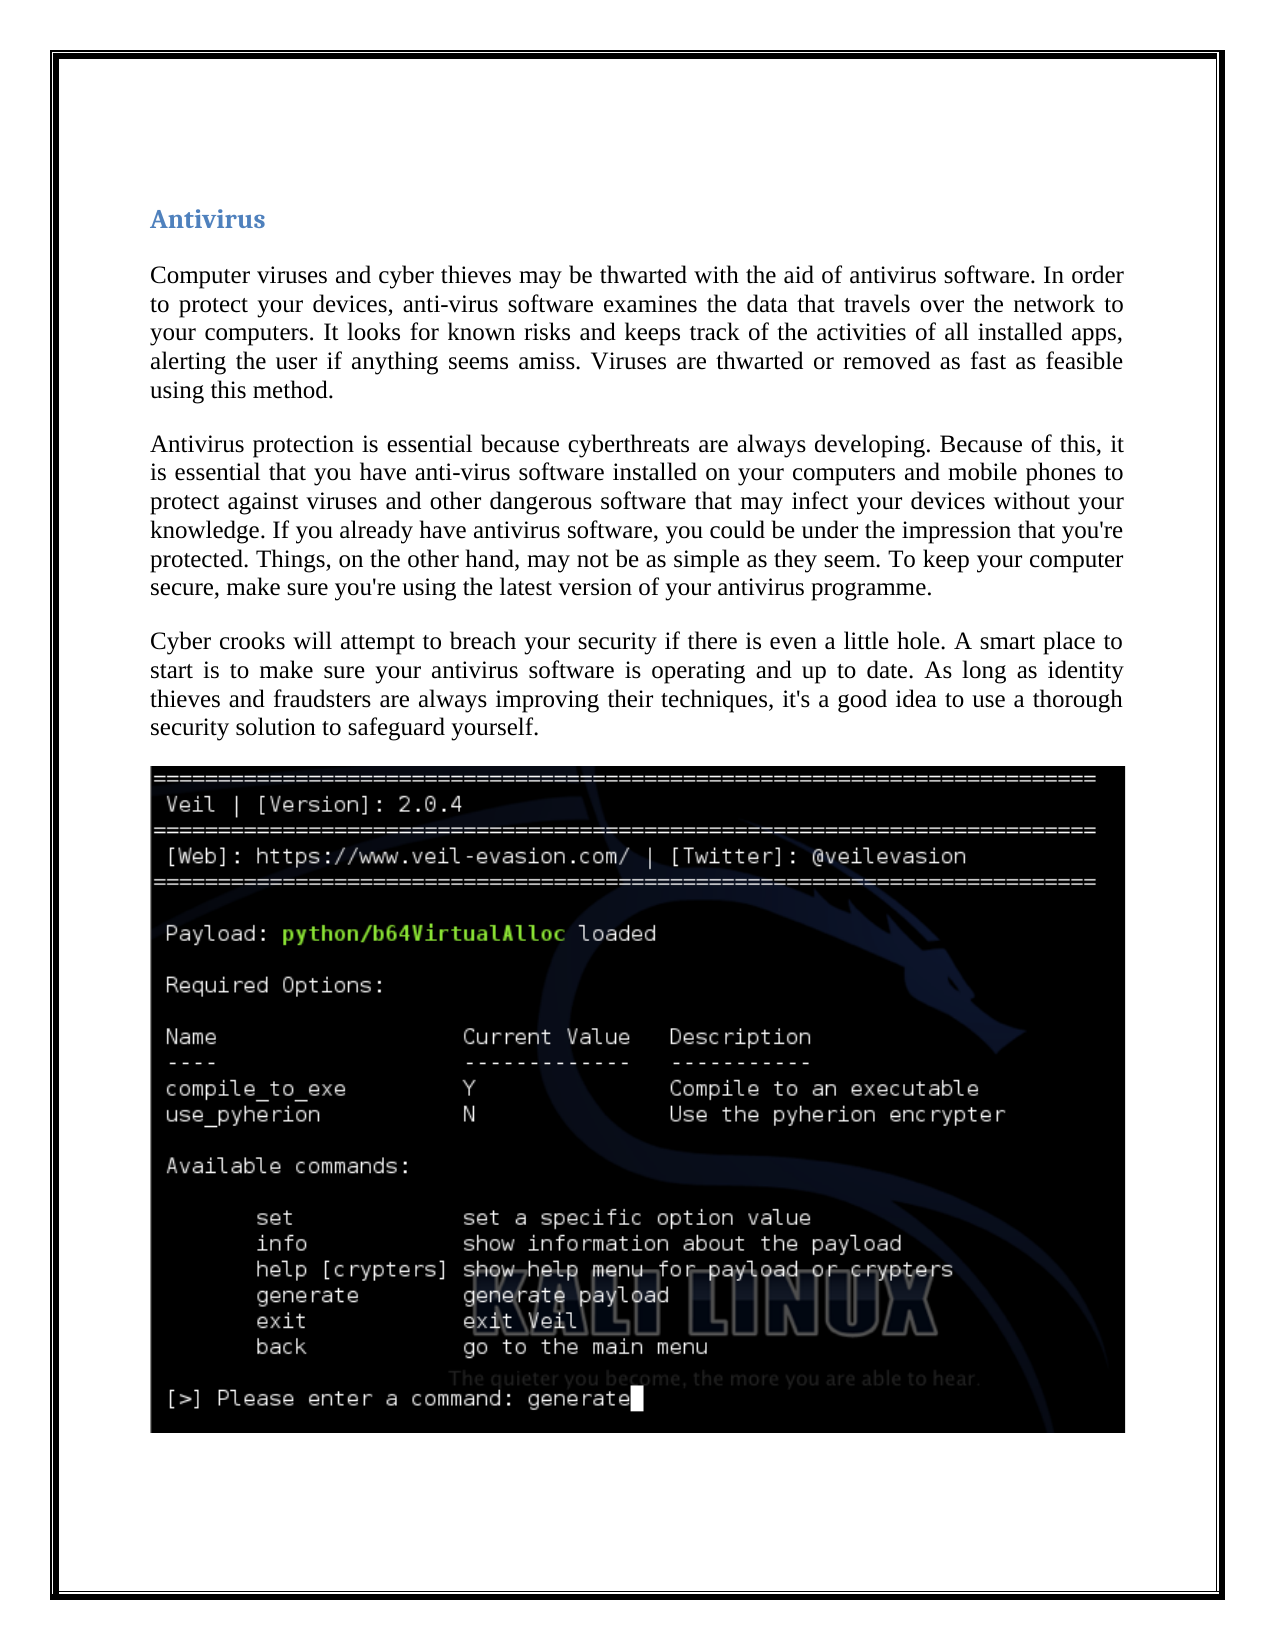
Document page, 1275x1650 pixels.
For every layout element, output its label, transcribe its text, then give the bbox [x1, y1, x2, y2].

text Computer viruses and cyber thieves may be thwarted with the aid of antivirus software. In order to protect your devices, anti-virus software examines the data that travels over the network to your computers. It looks for known risks and keeps track of the activities of all installed apps, alerting the user if anything seems amiss. Viruses are thwarted or removed as fast as feasible using this method. [150, 260, 1125, 404]
subtitle Antivirus [150, 204, 1125, 235]
text Cyber crooks will attempt to breach your security if there is even a little hole. A smart place to start is to make sure your antivirus software is operating and up to date. As long as identity thieves and fraudsters are always improving their techniques, it's a good idea to use a thorough security solution to safeguard yourself. [150, 626, 1125, 741]
picture [150, 766, 1125, 1433]
text Antivirus protection is essential because cyberthreats are always developing. Because of this, it is essential that you have anti-virus software installed on your computers and mobile phones to protect against viruses and other dangerous software that may infect your devices without your knowledge. If you already have antivirus software, you could be under the impression that you're protected. Things, on the other hand, may not be as simple as they seem. To keep your computer secure, make sure you're using the latest version of your antivirus programme. [150, 429, 1125, 601]
